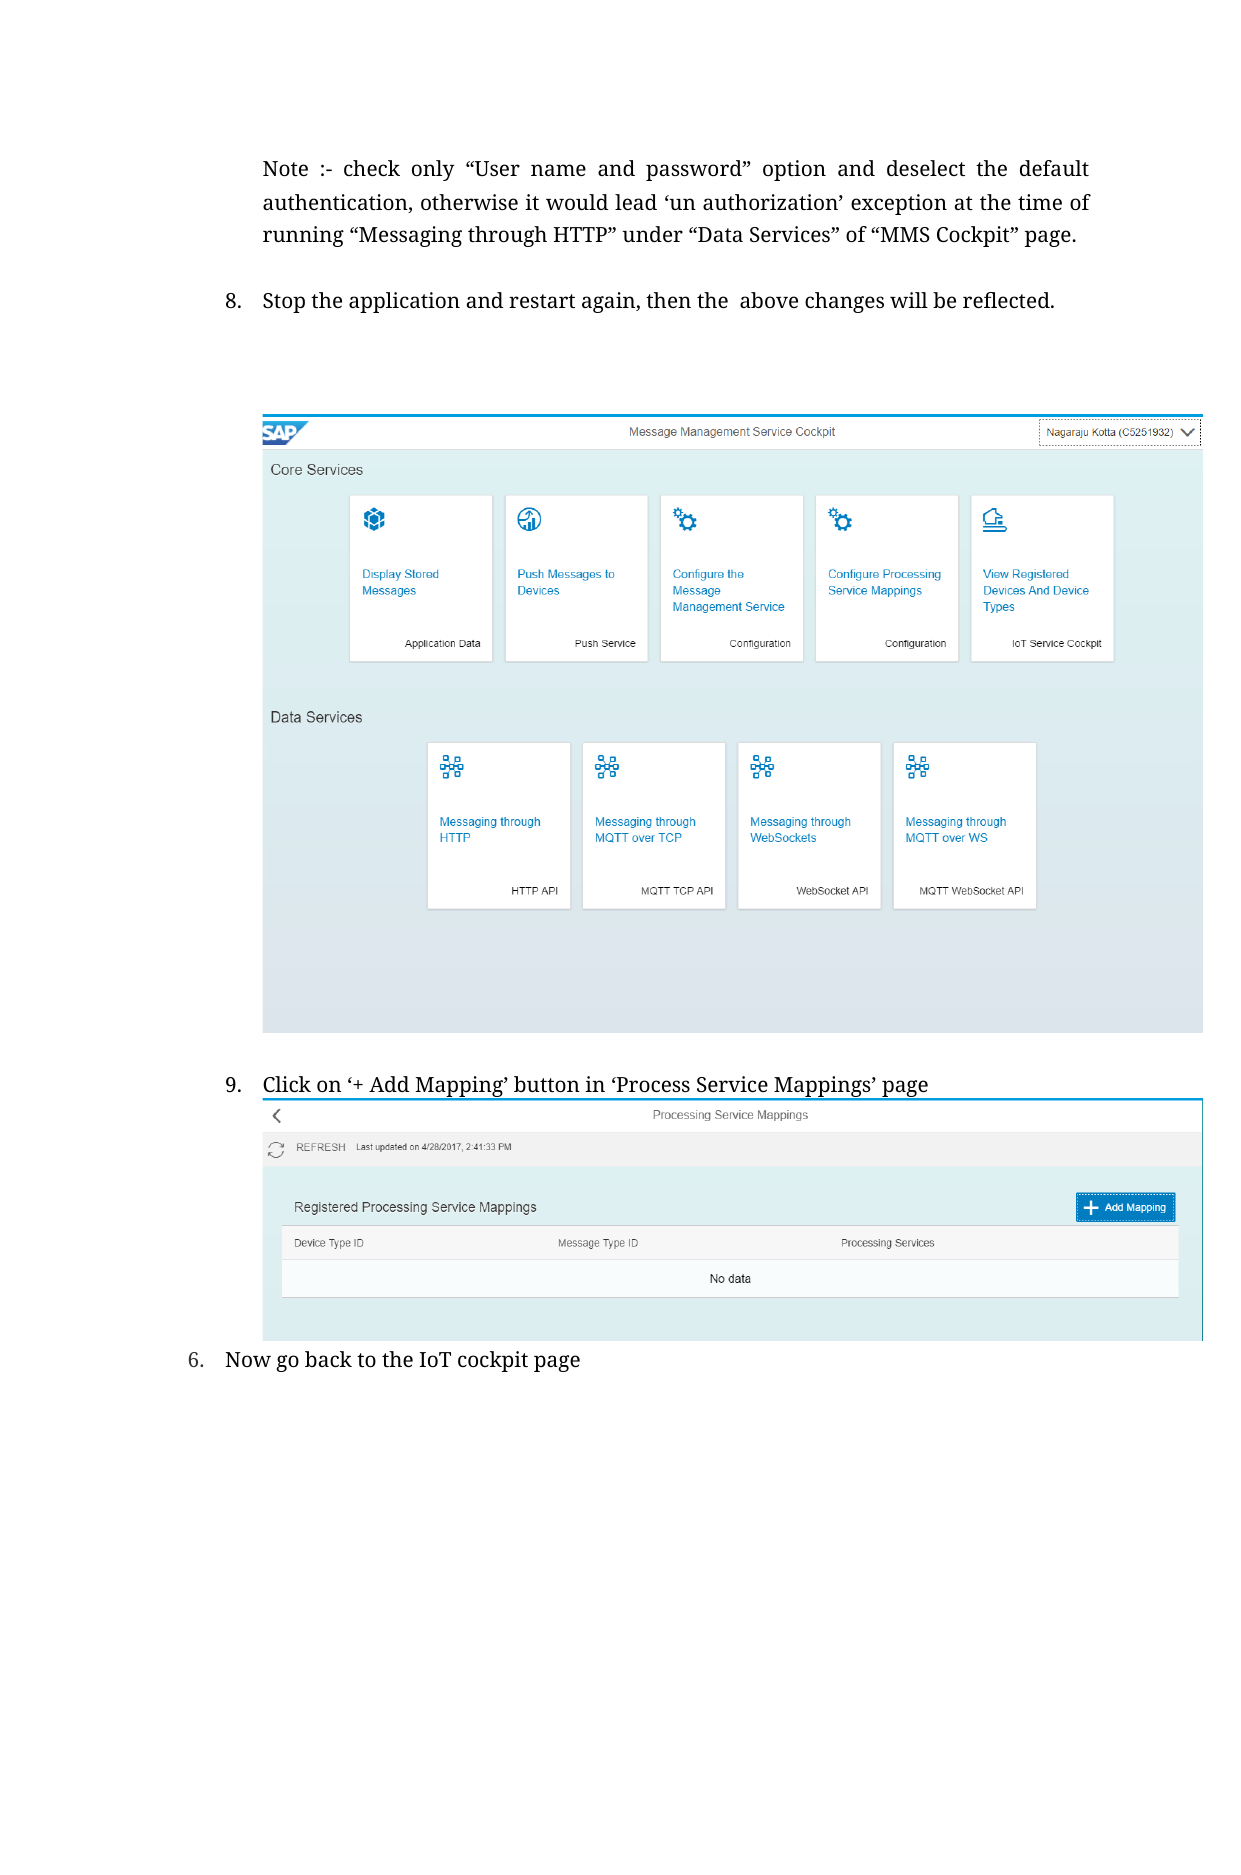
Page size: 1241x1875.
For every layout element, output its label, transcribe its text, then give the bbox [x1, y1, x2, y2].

list Click on ‘+ Add Mapping’ button in ‘Process Service Mappings’ page [225, 1066, 1090, 1099]
list Stop the application and restart again, then the above changes will be reflected. [225, 282, 1090, 315]
picture [262, 418, 1203, 1033]
picture [262, 1101, 1203, 1341]
list Note :- check only “User name and password” option and deselect the default authentication, otherwise it would lead ‘un authorization’ exception at the time of running “Messaging through HTTP” under “Data Services” of “MMS Cockpit” page. [262, 150, 1090, 249]
list Now go back to the IoT cockpit page [187, 1340, 1090, 1373]
